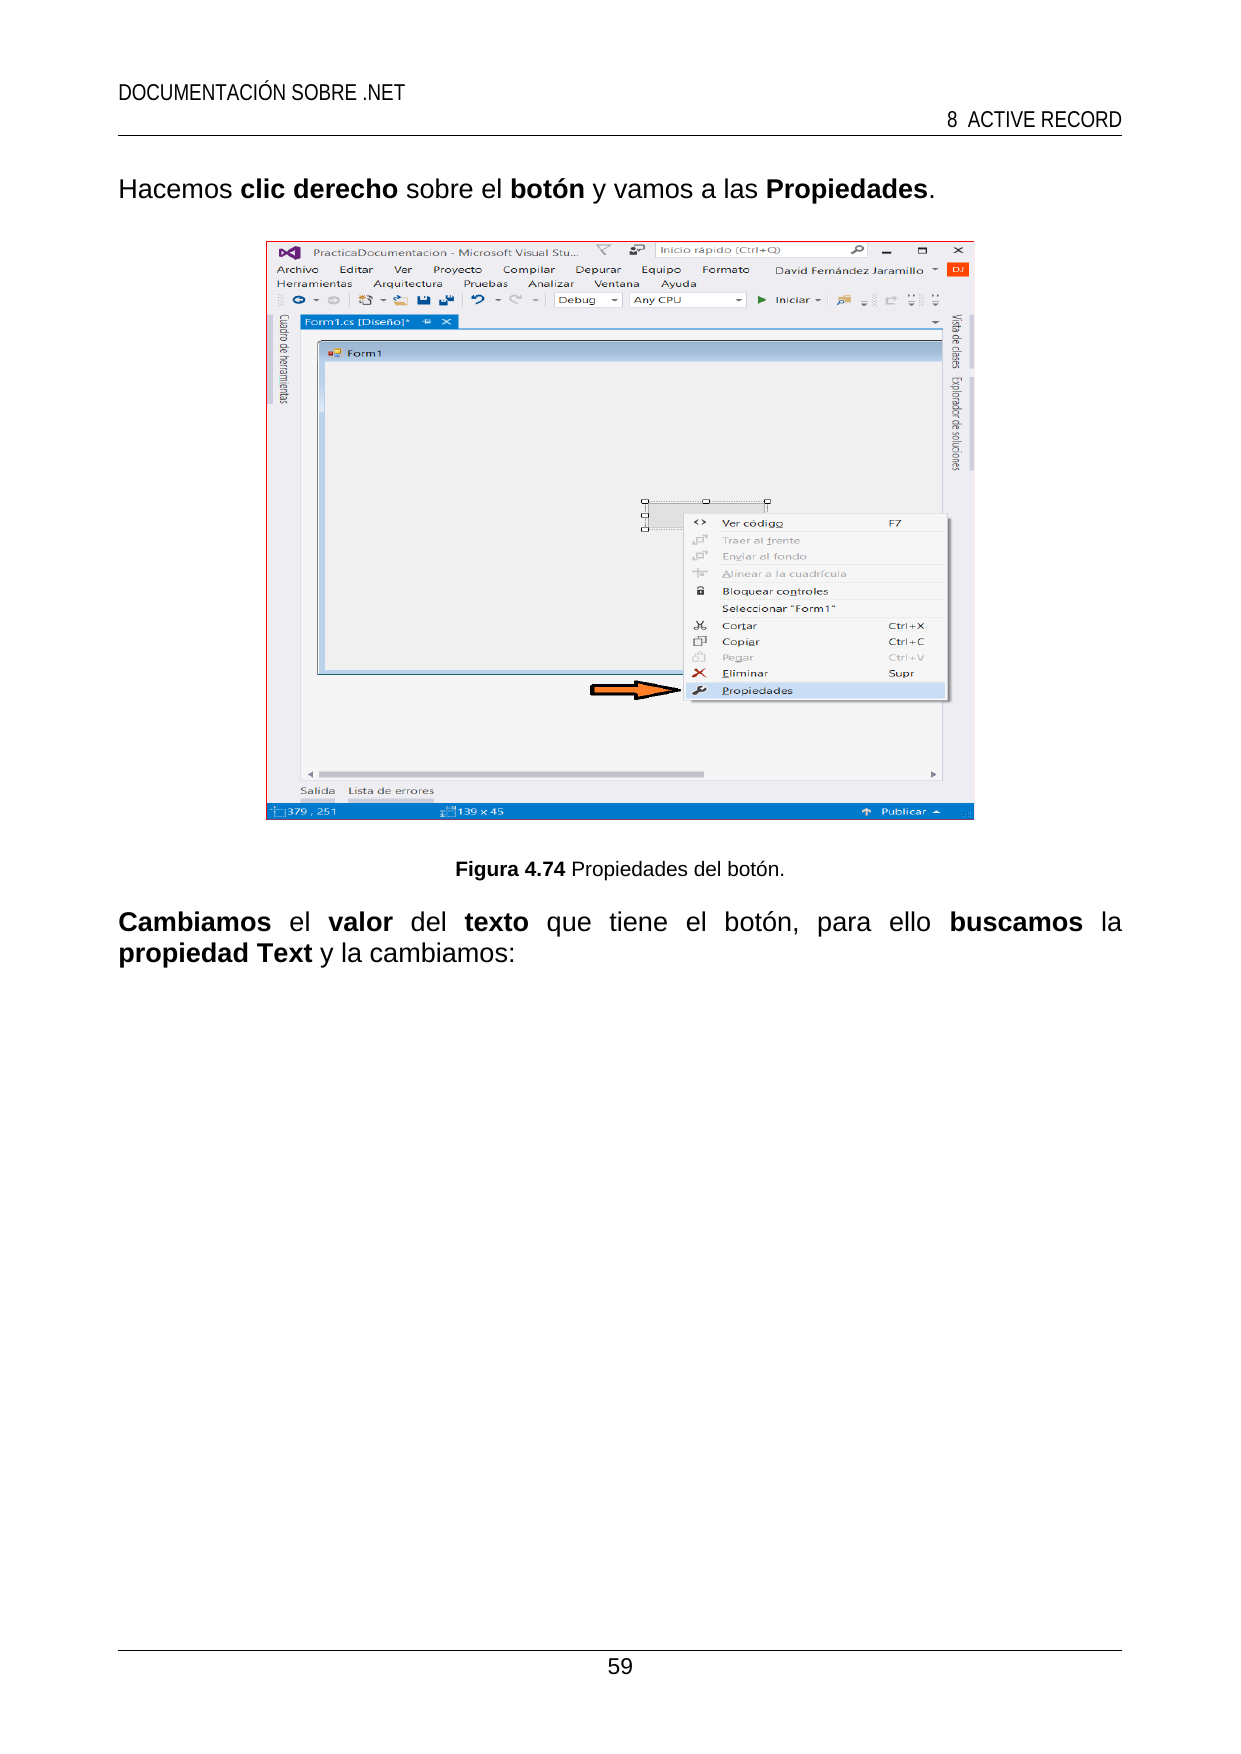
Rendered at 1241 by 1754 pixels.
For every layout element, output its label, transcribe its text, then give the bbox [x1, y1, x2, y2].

text Cambiamos el valor del texto que tiene el botón, para ello buscamos la propiedad Text y la cambiamos: [118, 906, 1122, 969]
text Hacemos clic derecho sobre el botón y vamos a las Propiedades. [118, 173, 1122, 204]
picture [266, 241, 975, 820]
